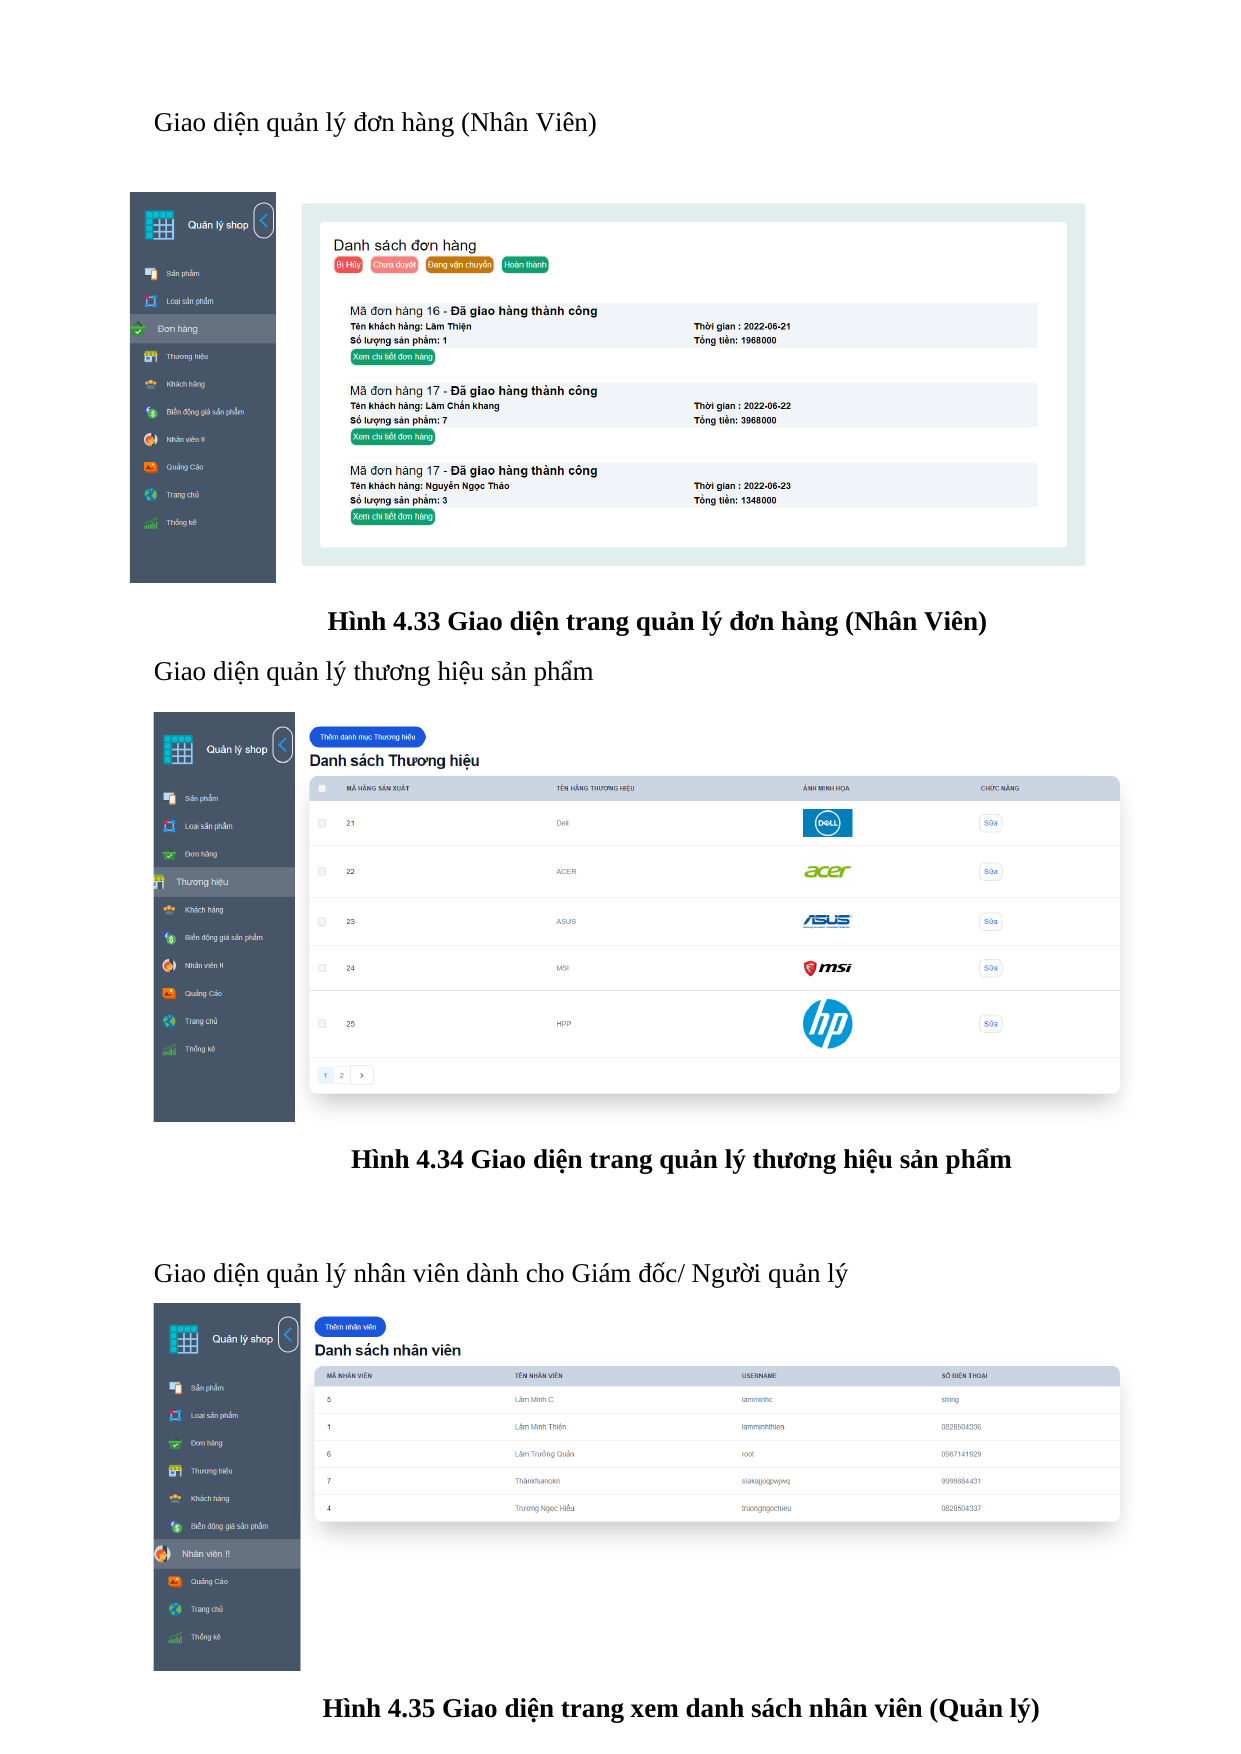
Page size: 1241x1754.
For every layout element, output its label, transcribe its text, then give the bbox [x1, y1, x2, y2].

text Giao diện quản lý thương hiệu sản phẩm [153, 303, 1134, 686]
picture [129, 192, 1111, 583]
text Giao diện quản lý nhân viên dành cho Giám đốc/ Người quản lý [153, 1257, 1134, 1288]
text Giao diện quản lý đơn hàng (Nhân Viên) [153, 106, 1134, 137]
picture [153, 1303, 1134, 1671]
picture [153, 712, 1134, 1122]
